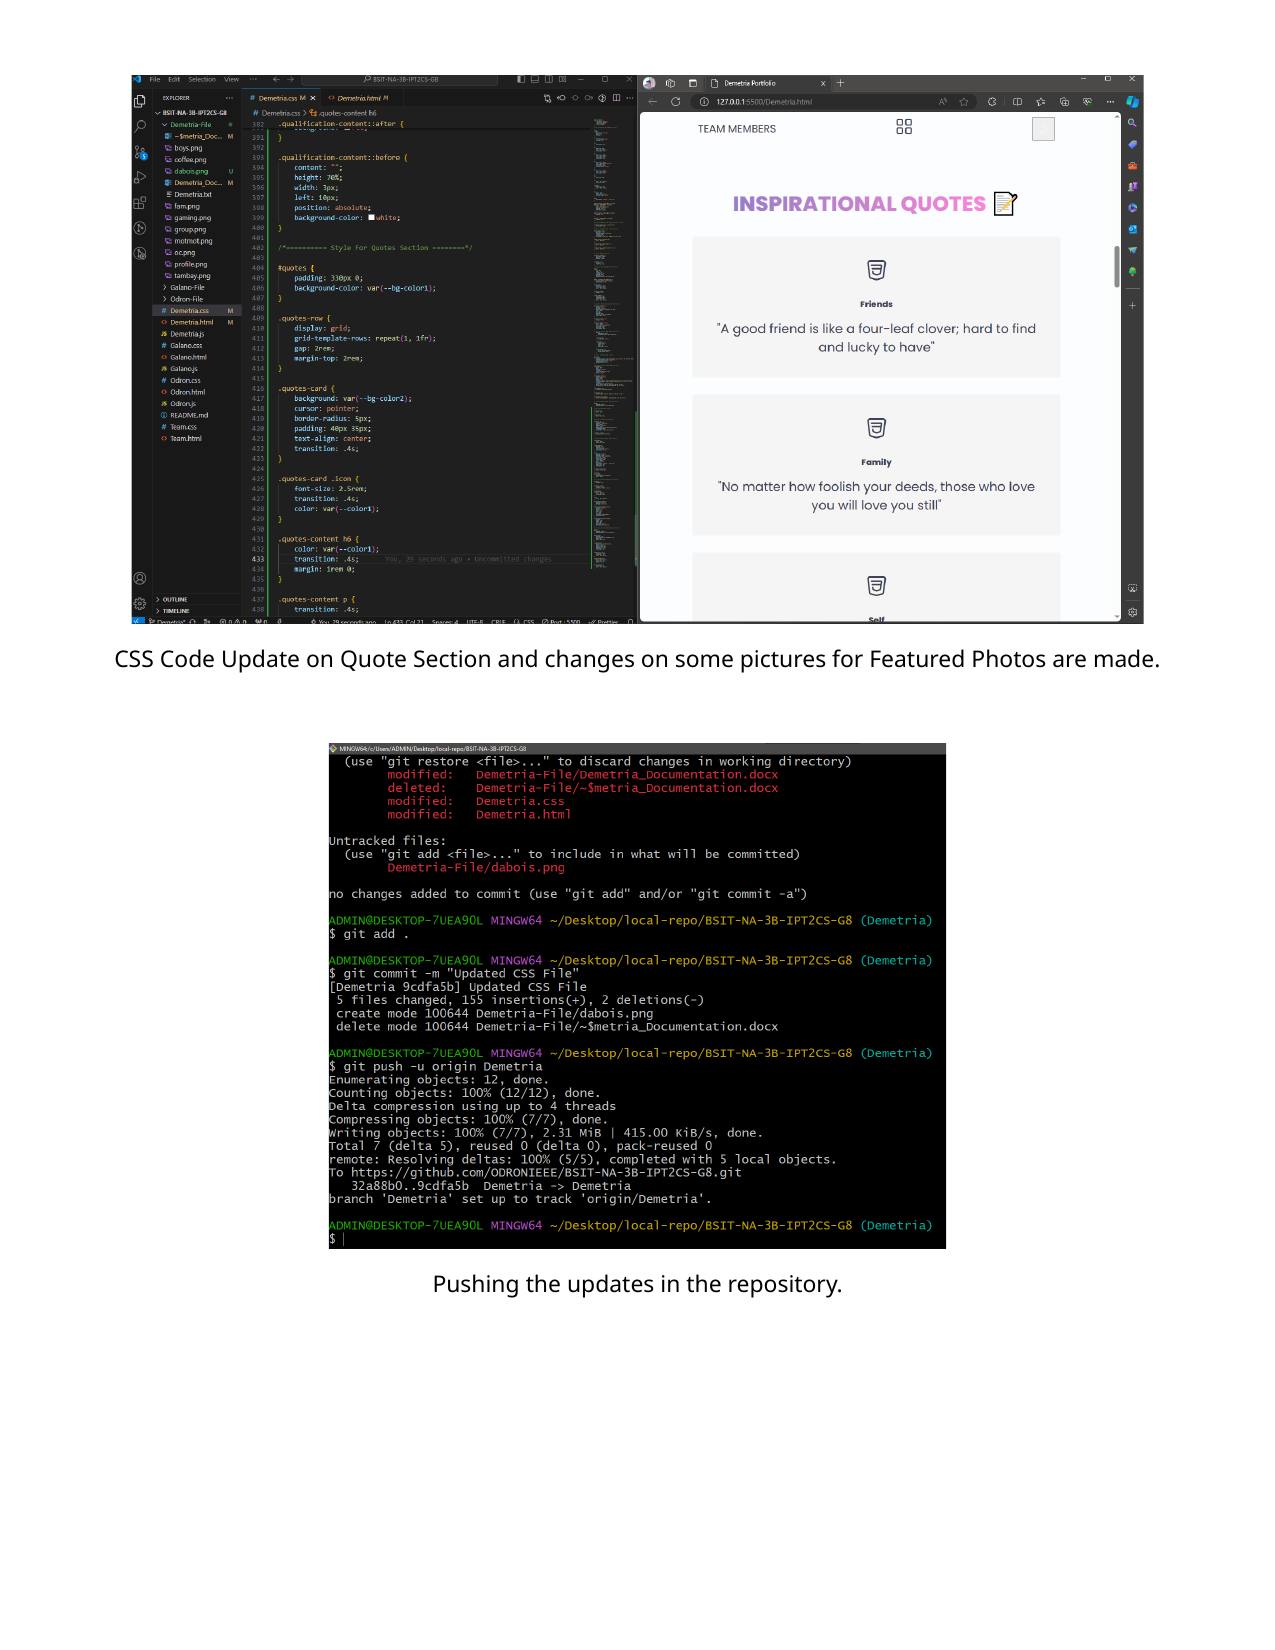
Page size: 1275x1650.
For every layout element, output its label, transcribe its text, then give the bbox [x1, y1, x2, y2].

text CSS Code Update on Quote Section and changes on some pictures for Featured Photos are made. [75, 643, 1200, 674]
picture [328, 743, 947, 1249]
picture [131, 75, 1144, 624]
text Pushing the updates in the repository. [75, 1268, 1200, 1299]
